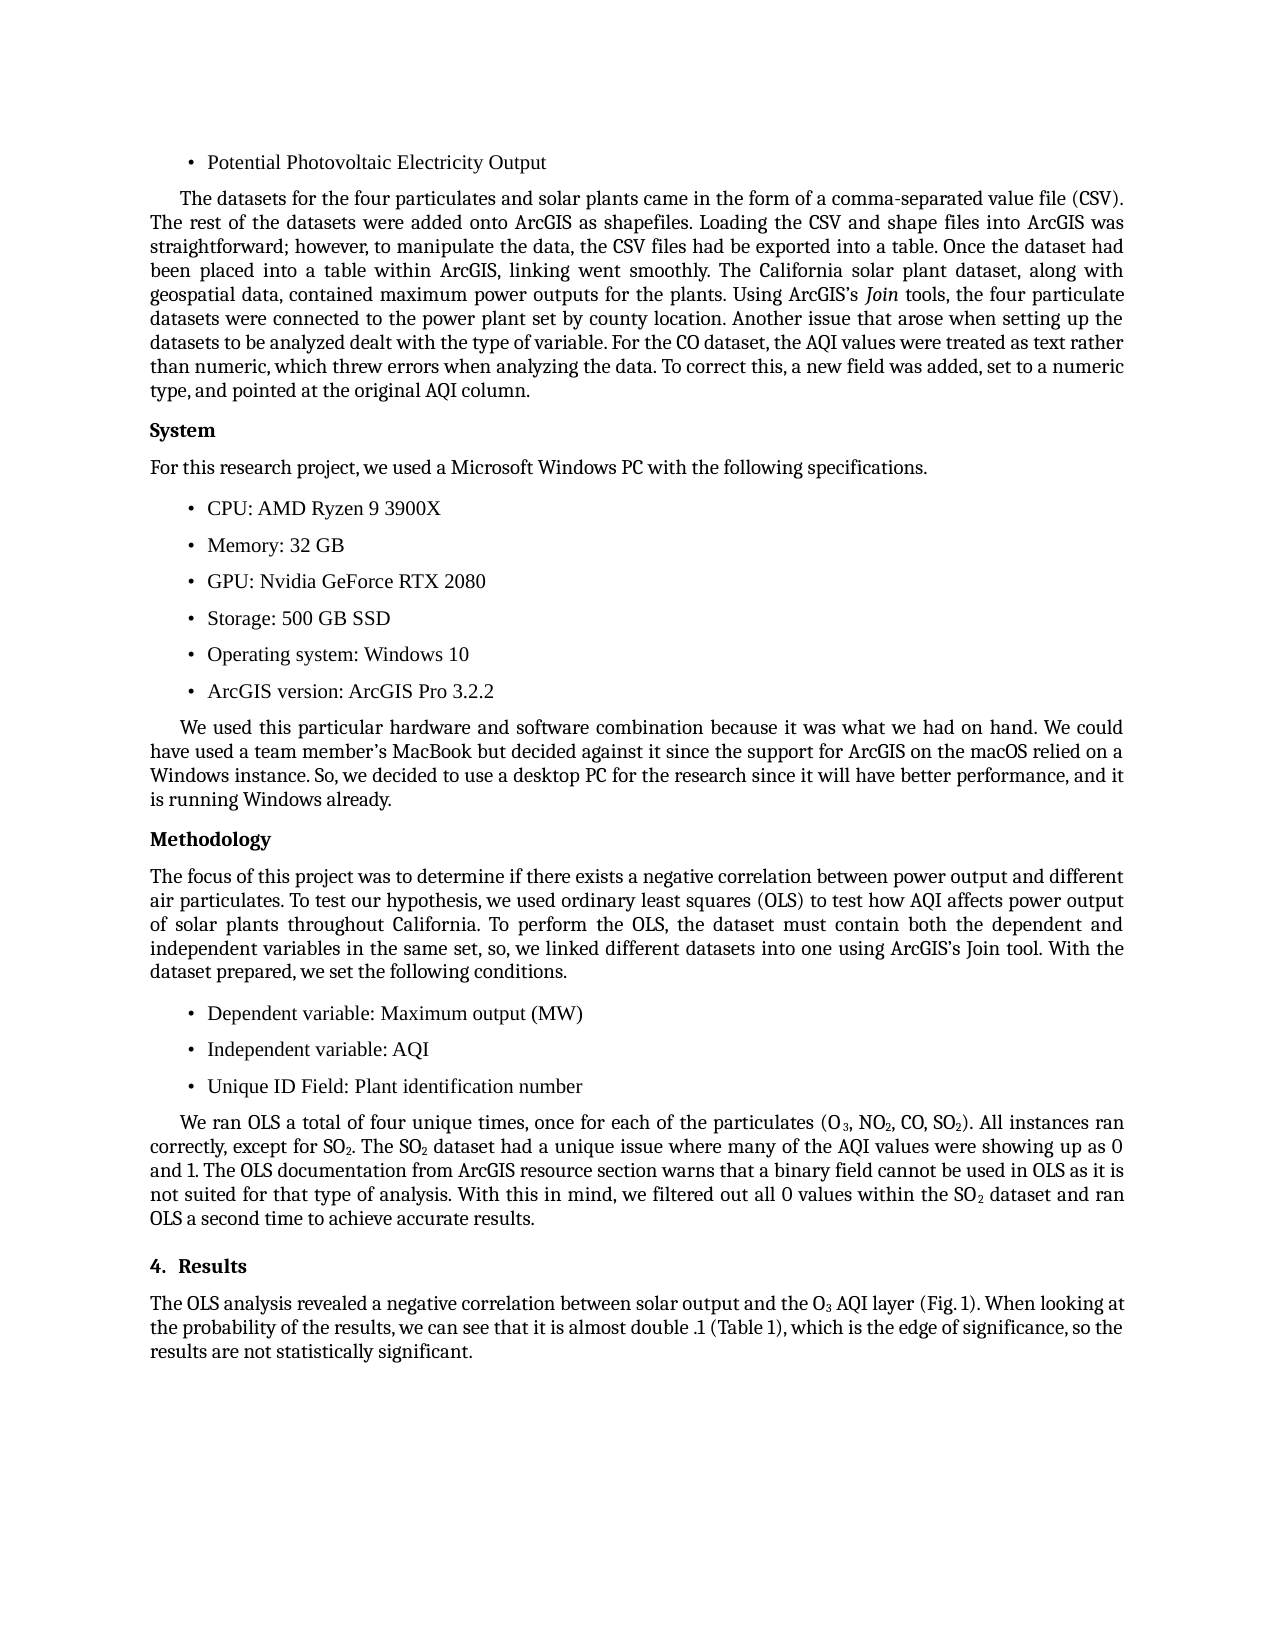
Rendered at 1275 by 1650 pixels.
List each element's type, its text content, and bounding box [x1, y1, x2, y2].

list • Operating system: Windows 10 [187, 642, 1125, 666]
list • Memory: 32 GB [187, 532, 1125, 557]
text We used this particular hardware and software combination because it was what we had on hand. We could have used a team member’s MacBook but decided against it since the support for ArcGIS on the macOS relied on a Windows instance. So, we decided to use a desktop PC for the research since it will have better performance, and it is running Windows already. [150, 715, 1125, 811]
text For this research project, we used a Microsoft Windows PC with the following specifications. [150, 455, 1125, 479]
subtitle System [150, 419, 1125, 443]
subtitle 4. Results [150, 1255, 1125, 1279]
list • Independent variable: AQI [187, 1037, 1125, 1061]
text We ran OLS a total of four unique times, once for each of the particulates (O3, NO2, CO, SO2). All instances ran correctly, except for SO2. The SO2 dataset had a unique issue where many of the AQI values were showing up as 0 and 1. The OLS documentation from ArcGIS resource section warns that a binary field cannot be used in OLS as it is not suited for that type of analysis. With this in mind, we filtered out all 0 values within the SO2 dataset and ran OLS a second time to achieve accurate results. [150, 1110, 1125, 1230]
list • ArcGIS version: ArcGIS Pro 3.2.2 [187, 679, 1125, 703]
text The OLS analysis revealed a negative correlation between solar output and the O3 AQI layer (Fig. 1). When looking at the probability of the results, we can see that it is almost double .1 (Table 1), which is the edge of significance, so the results are not statistically significant. [150, 1292, 1125, 1363]
list • CPU: AMD Ryzen 9 3900X [187, 496, 1125, 520]
list • Storage: 500 GB SSD [187, 606, 1125, 630]
list • Dependent variable: Maximum output (MW) [187, 1001, 1125, 1025]
list • GPU: Nvidia GeForce RTX 2080 [187, 569, 1125, 593]
list • Unique ID Field: Plant identification number [187, 1074, 1125, 1098]
text The datasets for the four particulates and solar plants came in the form of a comma-separated value file (CSV). The rest of the datasets were added onto ArcGIS as shapefiles. Loading the CSV and shape files into ArcGIS was straightforward; however, to manipulate the data, the CSV files had be exported into a table. Once the dataset had been placed into a table within ArcGIS, linking went smoothly. The California solar plant dataset, along with geospatial data, contained maximum power outputs for the plants. Using ArcGIS’s Join tools, the four particulate datasets were connected to the power plant set by county location. Another issue that arose when setting up the datasets to be analyzed dealt with the type of variable. For the CO dataset, the AQI values were treated as text rather than numeric, which threw errors when analyzing the data. To correct this, a new field was added, set to a numeric type, and pointed at the original AQI column. [150, 187, 1125, 402]
list • Potential Photovoltaic Electricity Output [187, 150, 1125, 174]
subtitle Methodology [150, 828, 1125, 852]
text The focus of this project was to determine if there exists a negative correlation between power output and different air particulates. To test our hypothesis, we used ordinary least squares (OLS) to test how AQI affects power output of solar plants throughout California. To perform the OLS, the dataset must contain both the dependent and independent variables in the same set, so, we linked different datasets into one using ArcGIS’s Join tool. With the dataset prepared, we set the following conditions. [150, 864, 1125, 984]
